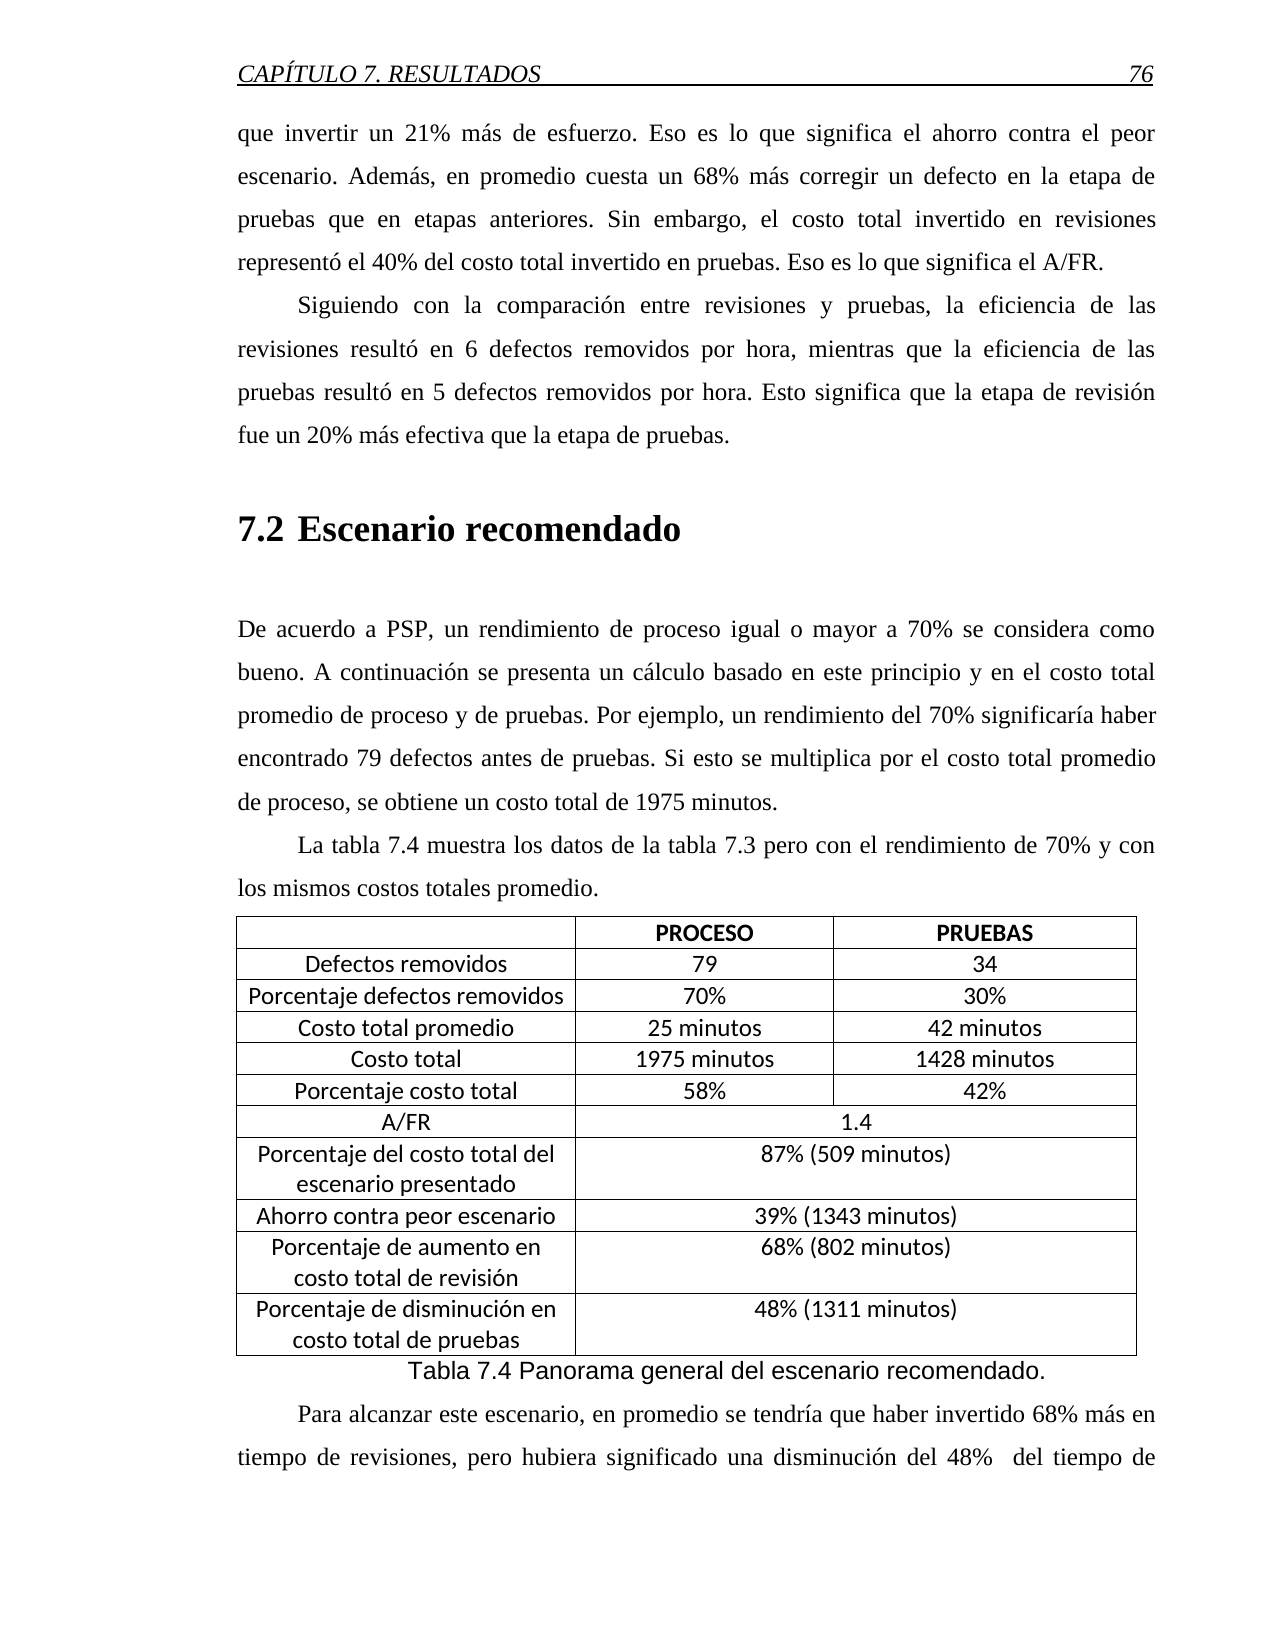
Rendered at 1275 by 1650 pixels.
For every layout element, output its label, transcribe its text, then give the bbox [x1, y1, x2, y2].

table_cell Defectos removidos [237, 949, 575, 979]
table_header PROCESO [576, 917, 833, 947]
text Tabla 7.4 Panorama general del escenario recomendado. [237, 1356, 1157, 1384]
table_header [237, 917, 575, 947]
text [237, 118, 1157, 276]
table_cell Porcentaje de aumento en costo total de revisión [237, 1232, 575, 1293]
subtitle Escenario recomendado [237, 506, 1157, 549]
table_cell A/FR [237, 1106, 575, 1137]
table_cell 1975 minutos [576, 1043, 833, 1074]
table_cell Porcentaje costo total [237, 1075, 575, 1105]
table_header PRUEBAS [834, 917, 1136, 947]
table_cell 87% (509 minutos) [576, 1138, 1136, 1199]
table_cell 58% [576, 1075, 833, 1105]
table_cell 34 [834, 949, 1136, 979]
table_cell Porcentaje defectos removidos [237, 980, 575, 1011]
table_cell 79 [576, 949, 833, 979]
table_cell 42% [834, 1075, 1136, 1105]
text De acuerdo a PSP, un rendimiento de proceso igual o mayor a 70% se considera como bueno. A continuación se presenta un cálculo basado en este principio y en el costo total promedio de proceso y de pruebas. Por ejemplo, un rendimiento del 70% significaría haber encontrado 79 defectos antes de pruebas. Si esto se multiplica por el costo total promedio de proceso, se obtiene un costo total de 1975 minutos. [237, 614, 1157, 815]
table_cell 39% (1343 minutos) [576, 1200, 1136, 1231]
table_cell Porcentaje de disminución en costo total de pruebas [237, 1294, 575, 1355]
text La tabla 7.4 muestra los datos de la tabla 7.3 pero con el rendimiento de 70% y con los mismos costos totales promedio. [237, 830, 1157, 902]
table_cell 42 minutos [834, 1012, 1136, 1042]
table_cell 68% (802 minutos) [576, 1232, 1136, 1293]
table_cell 25 minutos [576, 1012, 833, 1042]
text Siguiendo con la comparación entre revisiones y pruebas, la eficiencia de las revisiones resultó en 6 defectos removidos por hora, mientras que la eficiencia de las pruebas resultó en 5 defectos removidos por hora. Esto significa que la etapa de revisión fue un 20% más efectiva que la etapa de pruebas. [237, 291, 1157, 449]
table_cell 1428 minutos [834, 1043, 1136, 1074]
table_cell Ahorro contra peor escenario [237, 1200, 575, 1231]
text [237, 1399, 1157, 1471]
table_cell 1.4 [576, 1106, 1136, 1137]
table_cell Costo total [237, 1043, 575, 1074]
table_cell 70% [576, 980, 833, 1011]
table_cell 48% (1311 minutos) [576, 1294, 1136, 1355]
table_cell Porcentaje del costo total del escenario presentado [237, 1138, 575, 1199]
table_cell Costo total promedio [237, 1012, 575, 1042]
table_cell 30% [834, 980, 1136, 1011]
